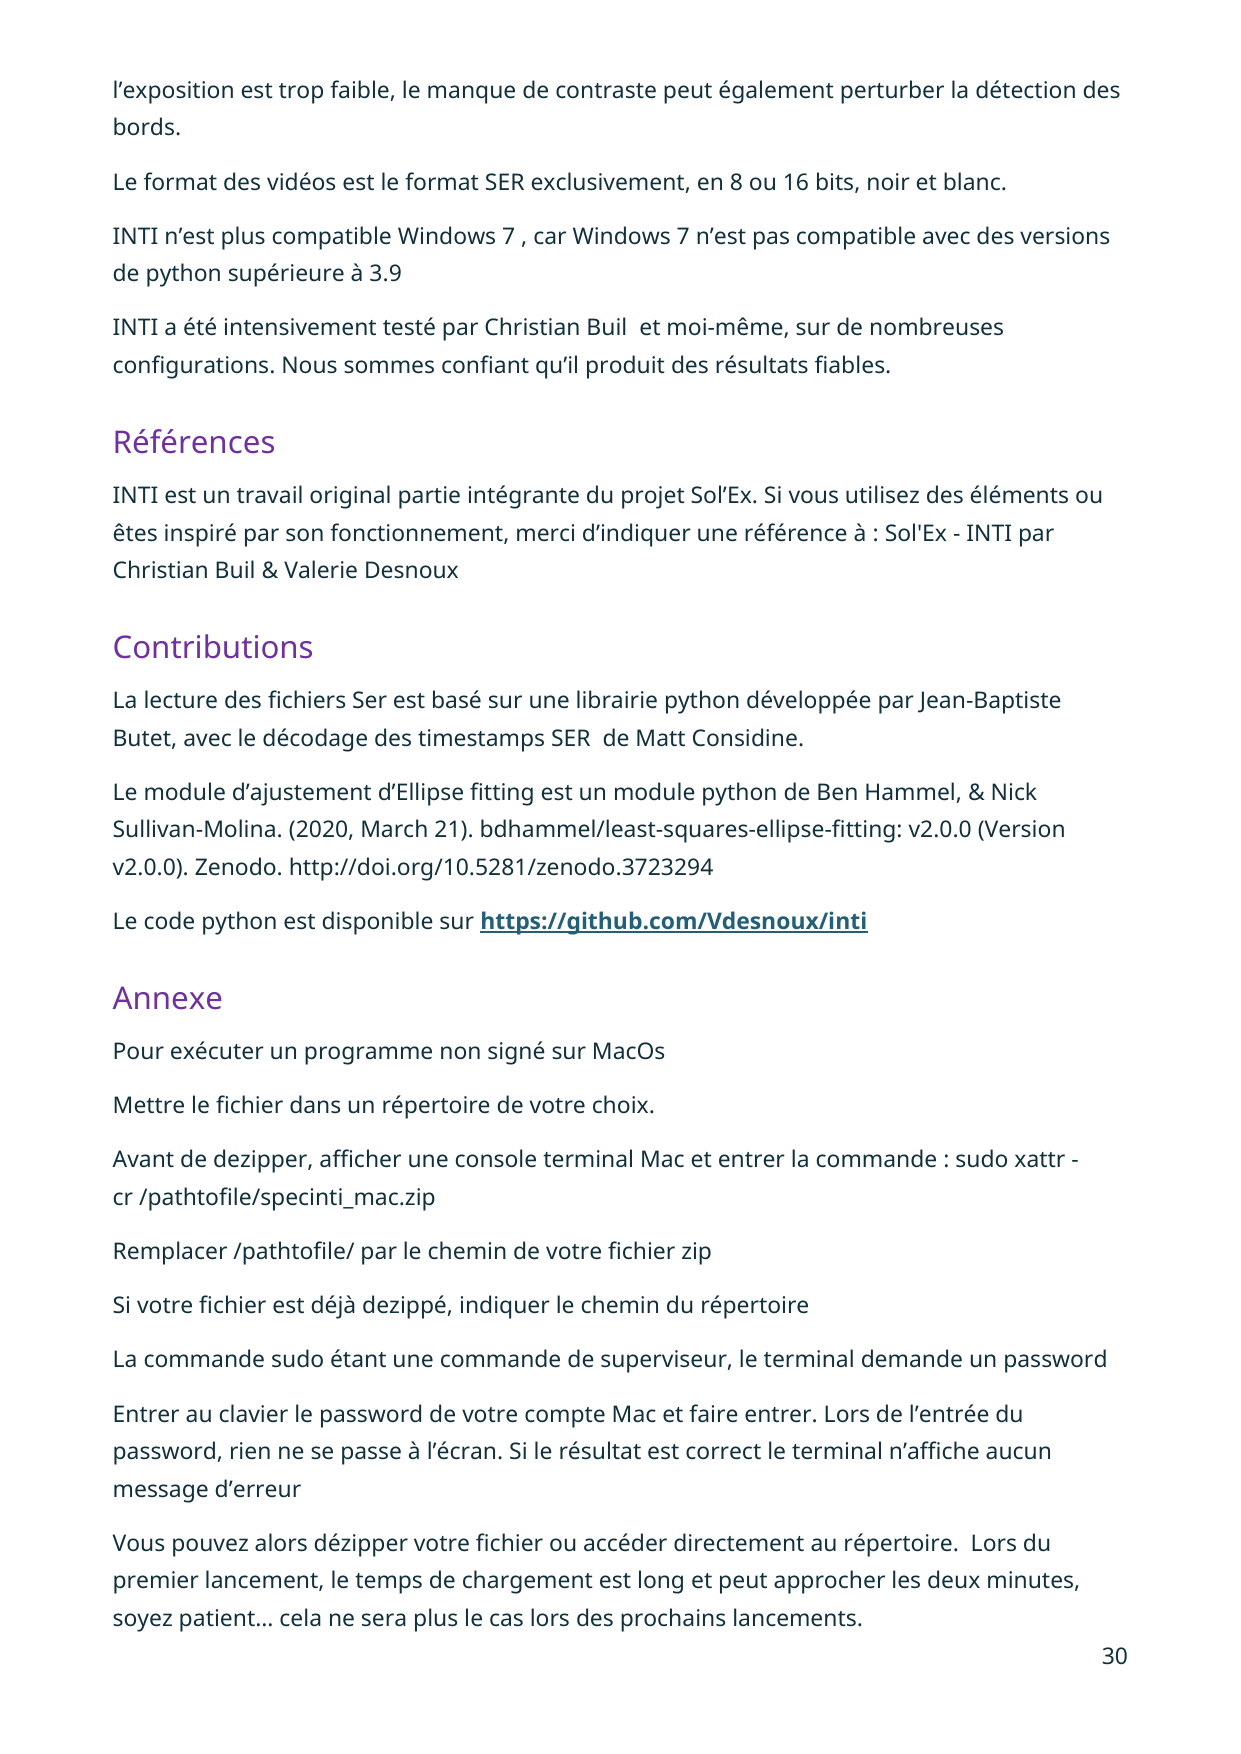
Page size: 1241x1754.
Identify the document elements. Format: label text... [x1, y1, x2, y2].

text INTI est un travail original partie intégrante du projet Sol’Ex. Si vous utilisez des éléments ou êtes inspiré par son fonctionnement, merci d’indiquer une référence à : Sol'Ex - INTI par Christian Buil & Valerie Desnoux [112, 479, 1128, 585]
text Mettre le fichier dans un répertoire de votre choix. [112, 1089, 1128, 1120]
text INTI a été intensivement testé par Christian Buil et moi-même, sur de nombreuses configurations. Nous sommes confiant qu’il produit des résultats fiables. [112, 311, 1128, 380]
text La lecture des fichiers Ser est basé sur une librairie python développée par Jean-Baptiste Butet, avec le décodage des timestamps SER de Matt Considine. [112, 684, 1128, 753]
text Entrer au clavier le password de votre compte Mac et faire entrer. Lors de l’entrée du password, rien ne se passe à l’écran. Si le résultat est correct le terminal n’affiche aucun message d’erreur [112, 1397, 1128, 1504]
text Le format des vidéos est le format SER exclusivement, en 8 ou 16 bits, noir et blanc. [112, 166, 1128, 197]
text Le module d’ajustement d’Ellipse fitting est un module python de Ben Hammel, & Nick Sullivan-Molina. (2020, March 21). bdhammel/least-squares-ellipse-fitting: v2.0.0 (Version v2.0.0). Zenodo. http://doi.org/10.5281/zenodo.3723294 [112, 776, 1128, 882]
text Le code python est disponible sur https://github.com/Vdesnoux/inti [112, 905, 1128, 936]
text Vous pouvez alors dézipper votre fichier ou accéder directement au répertoire. Lors du premier lancement, le temps de chargement est long et peut approcher les deux minutes, soyez patient… cela ne sera plus le cas lors des prochains lancements. [112, 1527, 1128, 1633]
text La commande sudo étant une commande de superviseur, le terminal demande un password [112, 1343, 1128, 1374]
text Avant de dezipper, afficher une console terminal Mac et entrer la commande : sudo xattr -cr /pathtofile/specinti_mac.zip [112, 1143, 1128, 1212]
text Remplacer /pathtofile/ par le chemin de votre fichier zip [112, 1235, 1128, 1266]
text Pour exécuter un programme non signé sur MacOs [112, 1035, 1128, 1066]
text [112, 74, 1128, 143]
text Si votre fichier est déjà dezippé, indiquer le chemin du répertoire [112, 1289, 1128, 1320]
subtitle Annexe [112, 976, 1128, 1018]
subtitle Contributions [112, 625, 1128, 667]
text INTI n’est plus compatible Windows 7 , car Windows 7 n’est pas compatible avec des versions de python supérieure à 3.9 [112, 220, 1128, 288]
subtitle Références [112, 420, 1128, 462]
